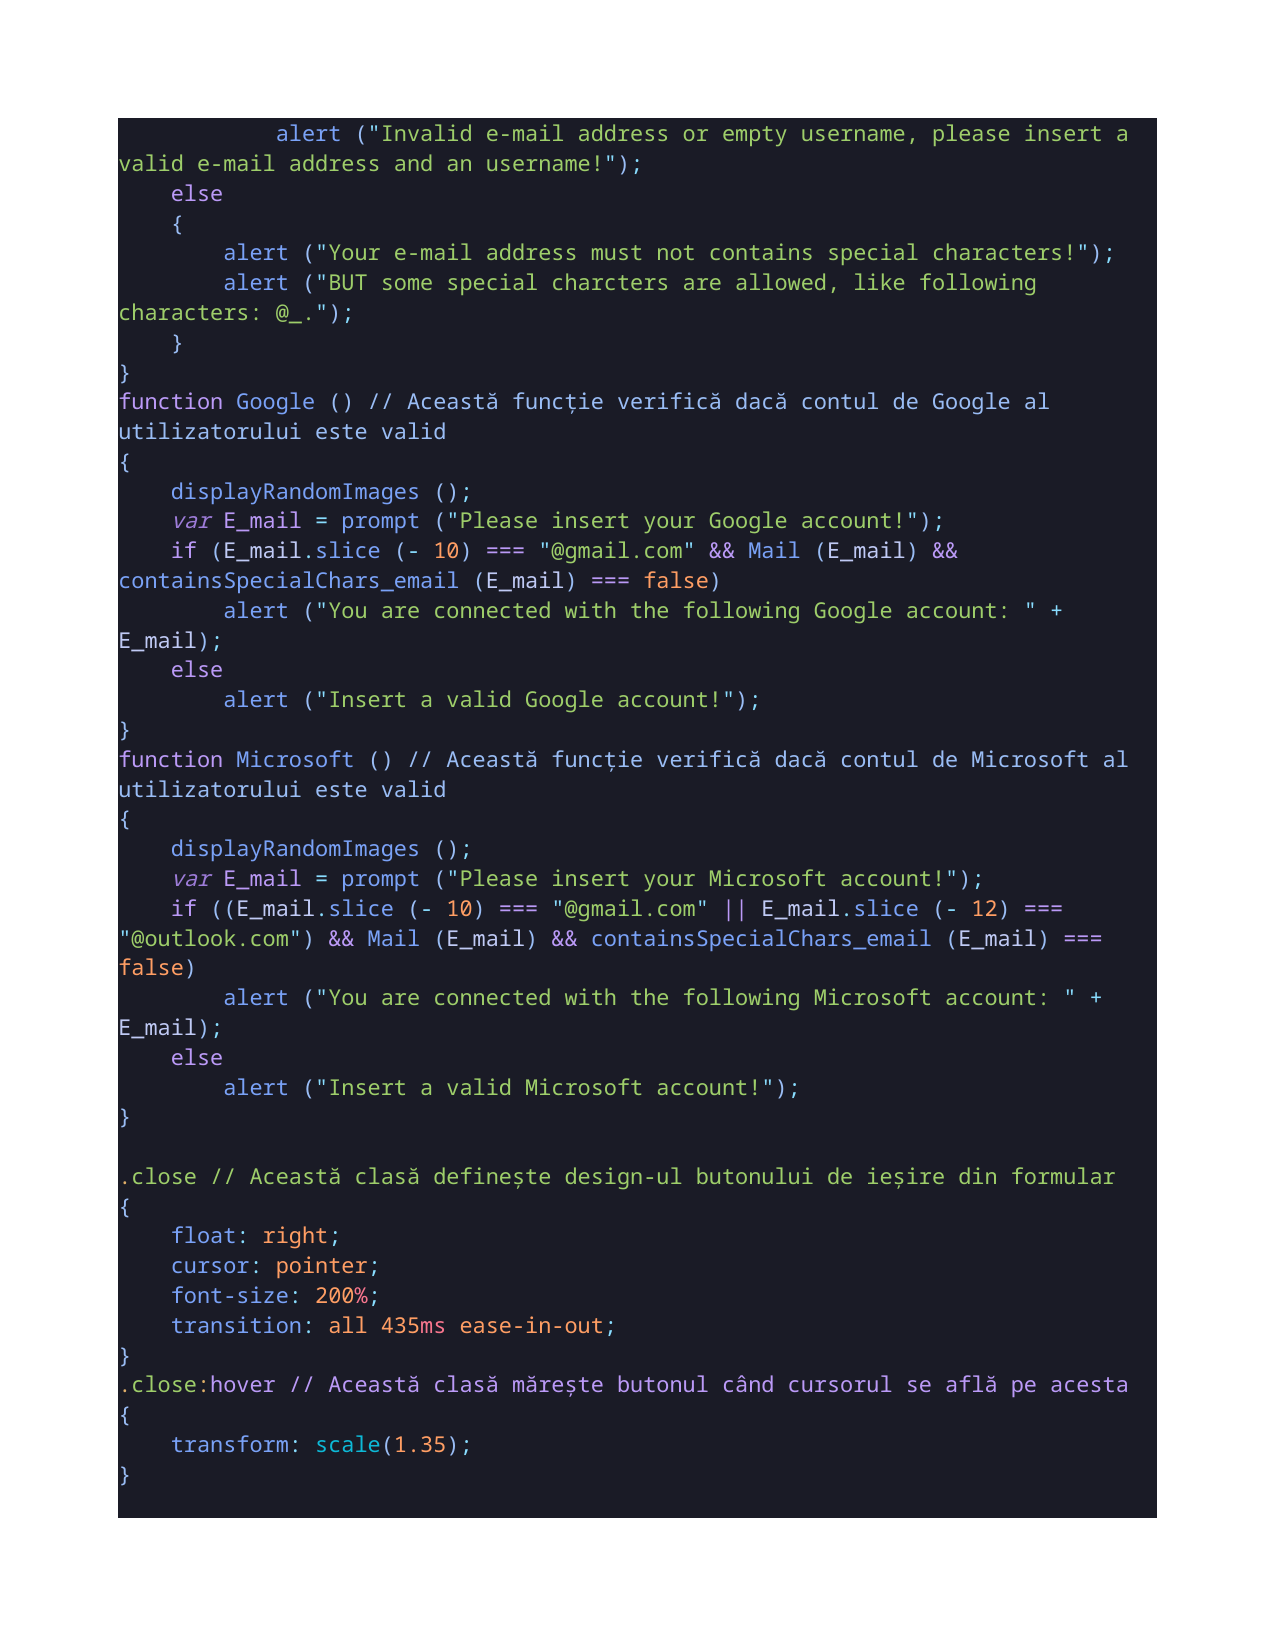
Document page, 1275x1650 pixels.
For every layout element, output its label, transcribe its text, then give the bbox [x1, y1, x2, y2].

text alert ("Your e-mail address must not contains special characters!"); [118, 237, 1157, 267]
text .close:hover // Această clasă mărește butonul când cursorul se află pe acesta [118, 1369, 1157, 1399]
text if ((E_mail.slice (- 10) === "@gmail.com" || E_mail.slice (- 12) === "@outlook.com") && Mail (E_mail) && containsSpecialChars_email (E_mail) === false) [118, 893, 1157, 982]
text else [118, 1042, 1157, 1071]
text { [118, 207, 1157, 237]
text .close // Această clasă definește design-ul butonului de ieșire din formular [118, 1161, 1157, 1191]
text } [118, 1459, 1157, 1488]
text alert ("BUT some special charcters are allowed, like following characters: @_."); [118, 267, 1157, 327]
text } [118, 1339, 1157, 1369]
text float: right; [118, 1220, 1157, 1250]
text } [118, 356, 1157, 386]
text alert ("Insert a valid Google account!"); [118, 684, 1157, 714]
text { [118, 446, 1157, 476]
text alert ("You are connected with the following Google account: " + E_mail); [118, 595, 1157, 654]
text else [118, 654, 1157, 684]
text displayRandomImages (); [118, 833, 1157, 863]
text else [118, 178, 1157, 207]
text } [118, 327, 1157, 356]
text alert ("Insert a valid Microsoft account!"); [118, 1071, 1157, 1101]
text function Microsoft () // Această funcție verifică dacă contul de Microsoft al utilizatorului este valid [118, 744, 1157, 803]
text } [118, 1101, 1157, 1131]
text { [118, 1191, 1157, 1220]
text if (E_mail.slice (- 10) === "@gmail.com" && Mail (E_mail) && containsSpecialChars_email (E_mail) === false) [118, 535, 1157, 595]
text transition: all 435ms ease-in-out; [118, 1310, 1157, 1339]
text } [118, 714, 1157, 744]
text { [118, 803, 1157, 833]
text font-size: 200%; [118, 1280, 1157, 1310]
text cursor: pointer; [118, 1250, 1157, 1280]
text var E_mail = prompt ("Please insert your Google account!"); [118, 505, 1157, 535]
text alert ("You are connected with the following Microsoft account: " + E_mail); [118, 982, 1157, 1042]
text alert ("Invalid e-mail address or empty username, please insert a valid e-mail address and an username!"); [118, 118, 1157, 178]
text transform: scale(1.35); [118, 1429, 1157, 1459]
text displayRandomImages (); [118, 476, 1157, 505]
text function Google () // Această funcție verifică dacă contul de Google al utilizatorului este valid [118, 386, 1157, 446]
text { [118, 1399, 1157, 1429]
text var E_mail = prompt ("Please insert your Microsoft account!"); [118, 863, 1157, 893]
